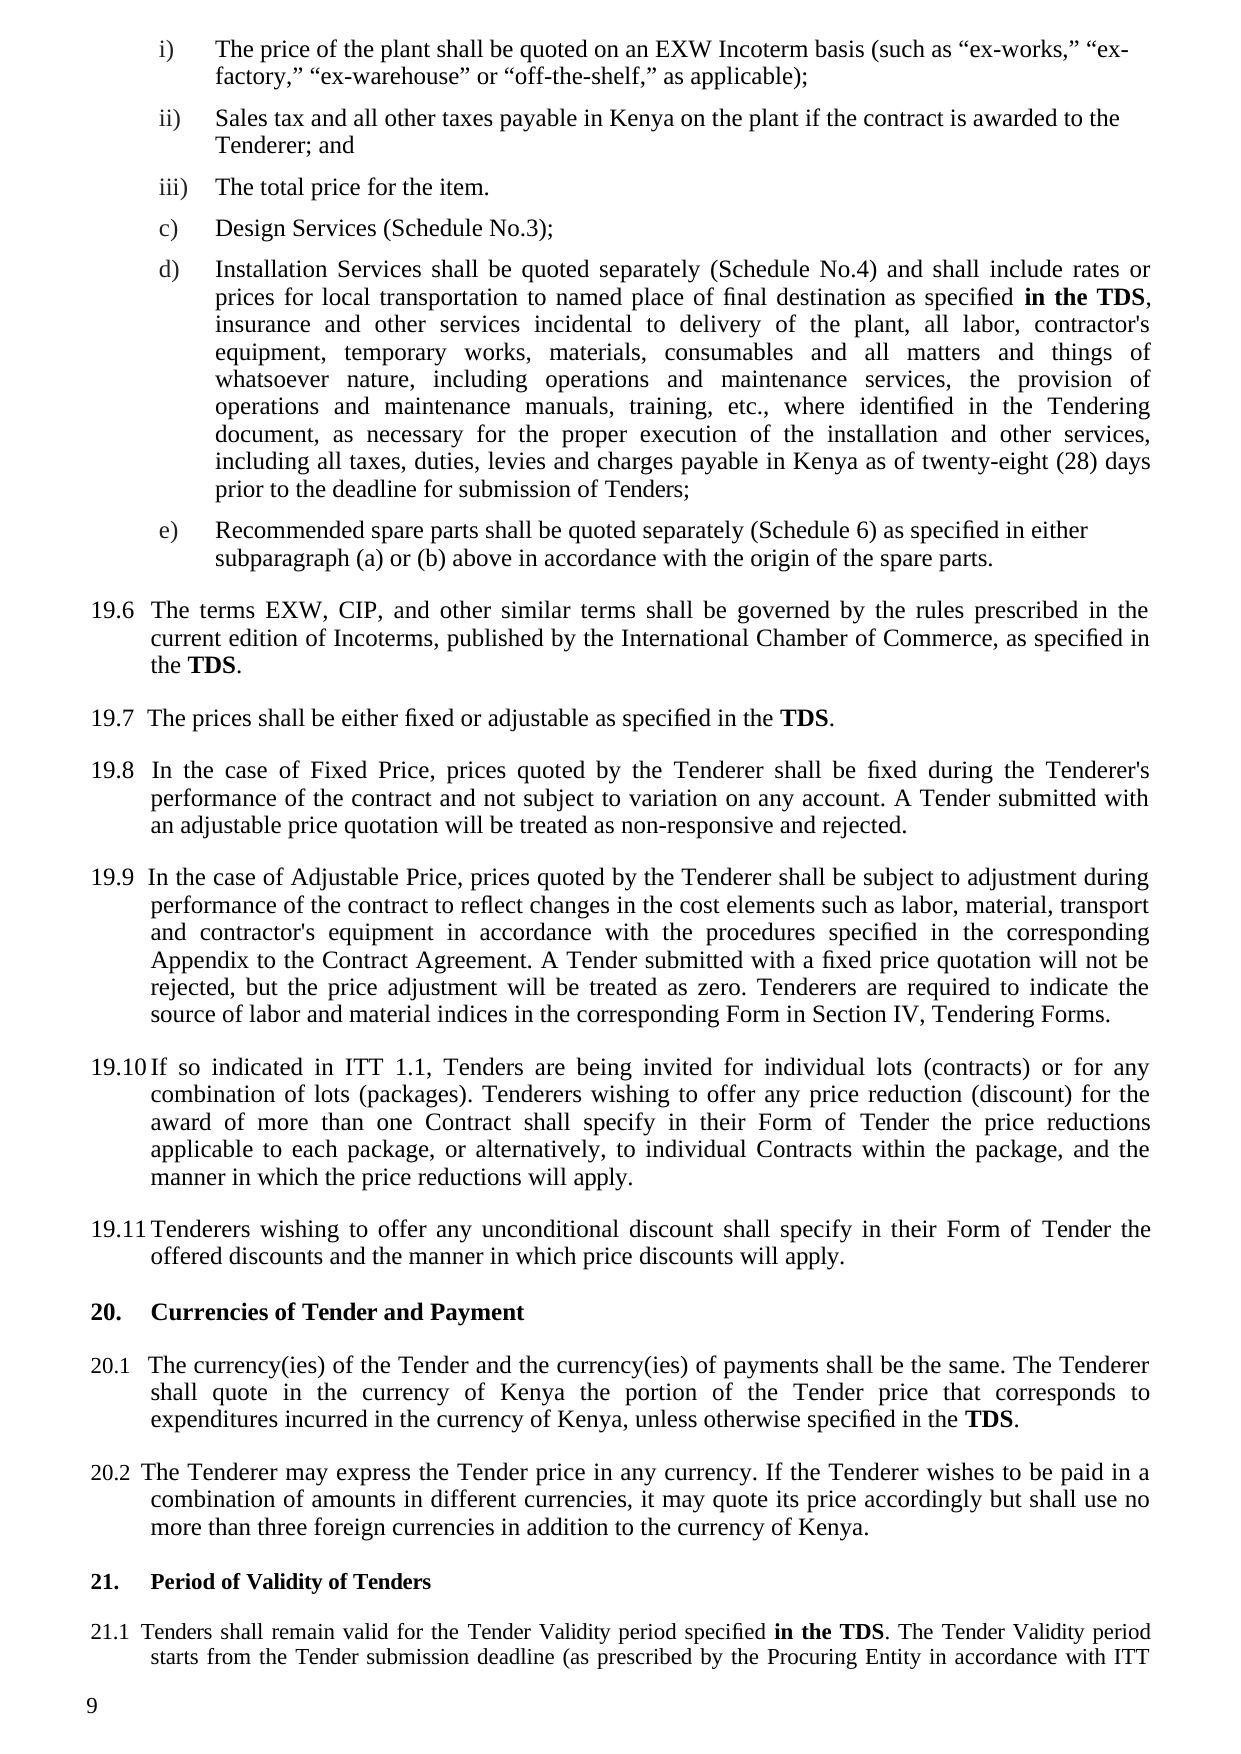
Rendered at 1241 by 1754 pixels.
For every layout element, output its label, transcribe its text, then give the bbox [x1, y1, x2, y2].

list Recommended spare parts shall be quoted separately (Schedule 6) as speciﬁed in either subparagraph (a) or (b) above in accordance with the origin of the spare parts. [159, 517, 1152, 572]
list Sales tax and all other taxes payable in Kenya on the plant if the contract is awarded to the Tenderer; and [159, 104, 1152, 159]
list In the case of Adjustable Price, prices quoted by the Tenderer shall be subject to adjustment during performance of the contract to reﬂect changes in the cost elements such as labor, material, transport and contractor's equipment in accordance with the procedures speciﬁed in the corresponding Appendix to the Contract Agreement. A Tender submitted with a ﬁxed price quotation will not be rejected, but the price adjustment will be treated as zero. Tenderers are required to indicate the source of labor and material indices in the corresponding Form in Section IV, Tendering Forms. [90, 864, 1151, 1028]
list Tenderers wishing to offer any unconditional discount shall specify in their Form of Tender the offered discounts and the manner in which price discounts will apply. [90, 1216, 1151, 1270]
list The currency(ies) of the Tender and the currency(ies) of payments shall be the same. The Tenderer shall quote in the currency of Kenya the portion of the Tender price that corresponds to expenditures incurred in the currency of Kenya, unless otherwise speciﬁed in the TDS. [90, 1351, 1151, 1433]
list If so indicated in ITT 1.1, Tenders are being invited for individual lots (contracts) or for any combination of lots (packages). Tenderers wishing to offer any price reduction (discount) for the award of more than one Contract shall specify in their Form of Tender the price reductions applicable to each package, or alternatively, to individual Contracts within the package, and the manner in which the price reductions will apply. [90, 1053, 1151, 1190]
list Currencies of Tender and Payment [90, 1297, 1223, 1326]
list The terms EXW, CIP, and other similar terms shall be governed by the rules prescribed in the current edition of Incoterms, published by the International Chamber of Commerce, as speciﬁed in the TDS. [90, 597, 1151, 679]
list The Tenderer may express the Tender price in any currency. If the Tenderer wishes to be paid in a combination of amounts in different currencies, it may quote its price accordingly but shall use no more than three foreign currencies in addition to the currency of Kenya. [90, 1458, 1151, 1541]
list The total price for the item. [159, 172, 1223, 201]
list In the case of Fixed Price, prices quoted by the Tenderer shall be ﬁxed during the Tenderer's performance of the contract and not subject to variation on any account. A Tender submitted with an adjustable price quotation will be treated as non-responsive and rejected. [90, 757, 1151, 839]
list Design Services (Schedule No.3); [159, 213, 1223, 242]
list Period of Validity of Tenders [90, 1568, 1223, 1594]
list Installation Services shall be quoted separately (Schedule No.4) and shall include rates or prices for local transportation to named place of ﬁnal destination as speciﬁed in the TDS, insurance and other services incidental to delivery of the plant, all labor, contractor's equipment, temporary works, materials, consumables and all matters and things of whatsoever nature, including operations and maintenance services, the provision of operations and maintenance manuals, training, etc., where identiﬁed in the Tendering document, as necessary for the proper execution of the installation and other services, including all taxes, duties, levies and charges payable in Kenya as of twenty-eight (28) days prior to the deadline for submission of Tenders; [159, 256, 1152, 502]
list The price of the plant shall be quoted on an EXW Incoterm basis (such as “ex-works,” “ex- factory,” “ex-warehouse” or “off-the-shelf,” as applicable); [159, 35, 1152, 90]
list The prices shall be either ﬁxed or adjustable as speciﬁed in the TDS. [90, 704, 1151, 731]
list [90, 1619, 1151, 1669]
